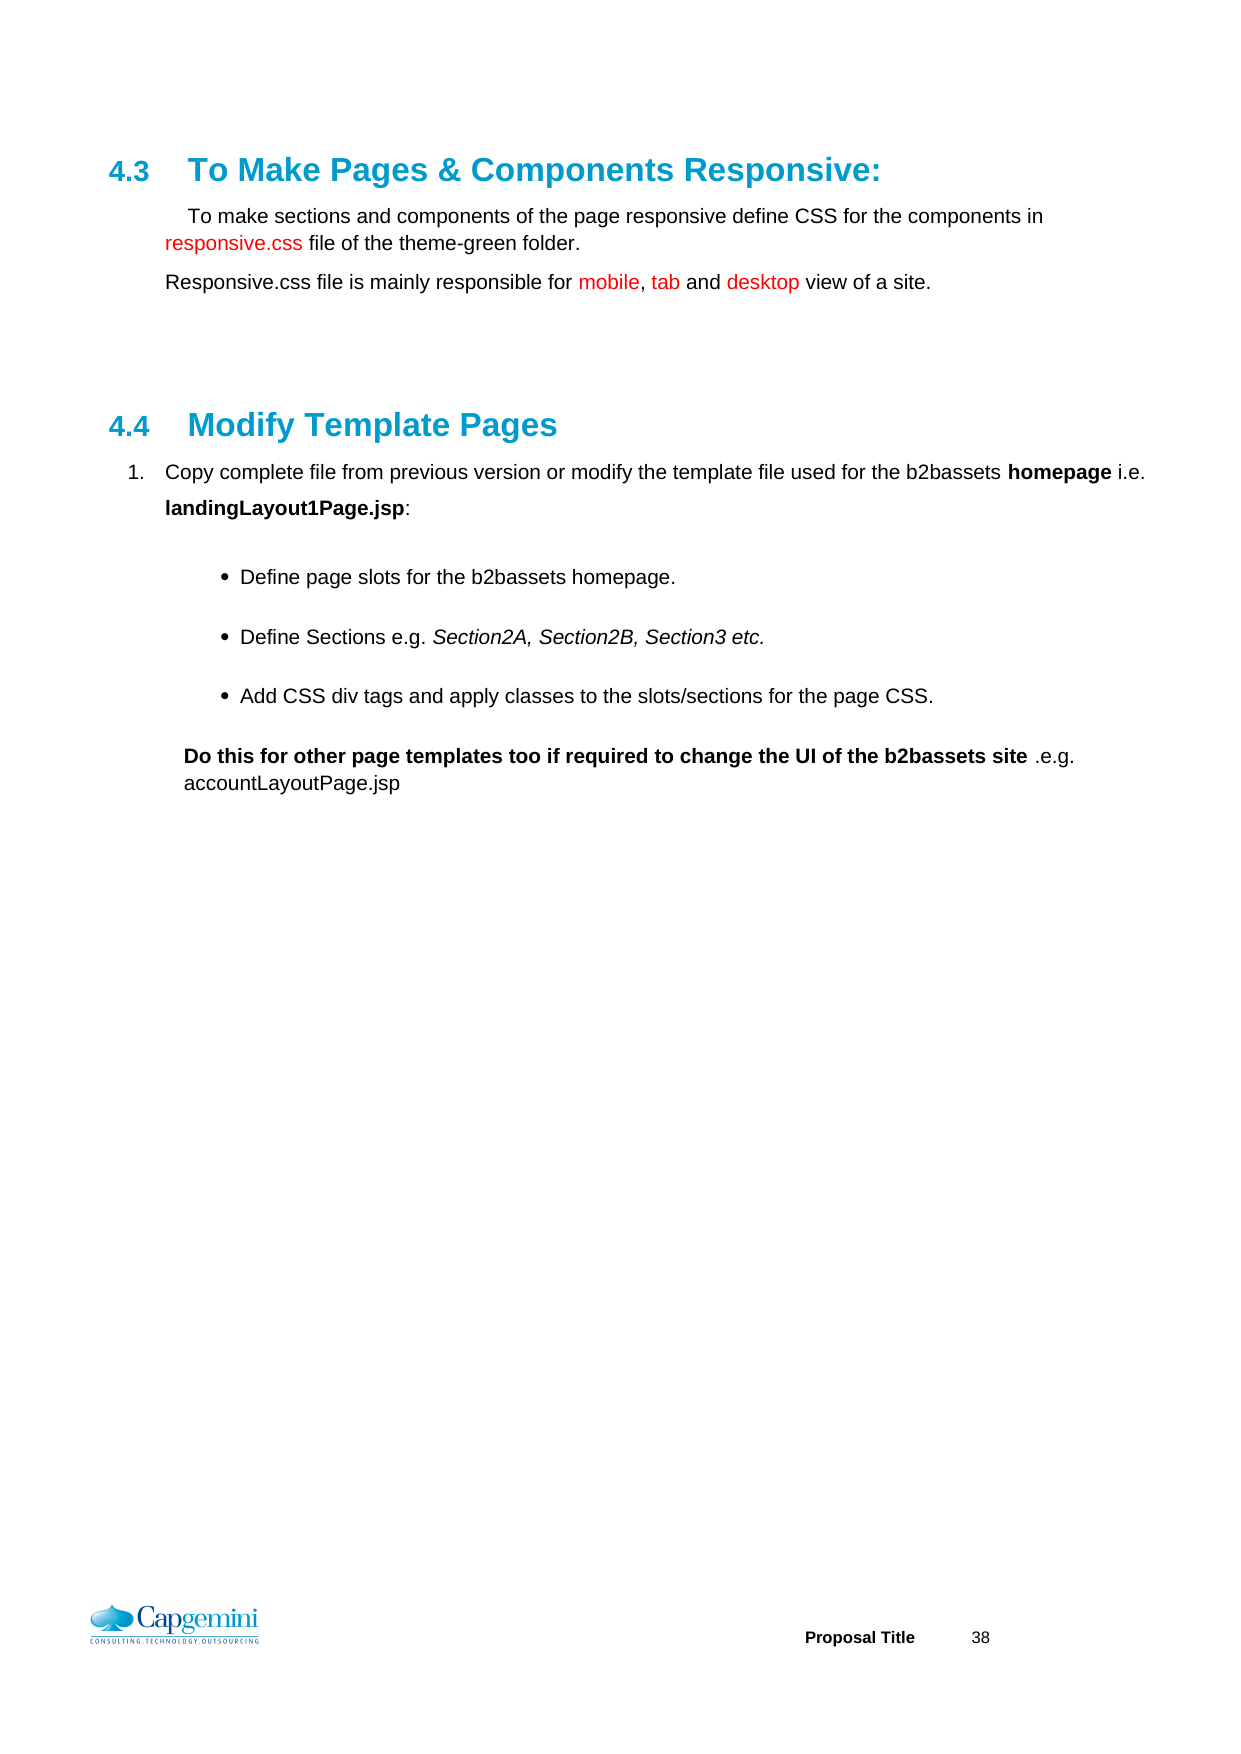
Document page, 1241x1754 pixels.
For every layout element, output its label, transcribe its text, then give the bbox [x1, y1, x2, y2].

text Do this for other page templates too if required to change the UI of the b2bassets site .e.g. accountLayoutPage.jsp [184, 744, 1150, 794]
subtitle Modify Template Pages [109, 405, 1150, 443]
picture [90, 1604, 259, 1644]
subtitle To Make Pages & Components Responsive: [109, 150, 1150, 188]
list Define Sections e.g. Section2A, Section2B, Section3 etc. [221, 624, 1150, 648]
list Add CSS div tags and apply classes to the slots/sections for the page CSS. [221, 684, 1150, 708]
list Copy complete file from previous version or modify the template file used for the b2bassets homepage i.e. landingLayout1Page.jsp: [127, 459, 1150, 519]
text To make sections and components of the page responsive define CSS for the components in responsive.css file of the theme-green folder. [165, 204, 1150, 255]
list Define page slots for the b2bassets homepage. [221, 565, 1150, 589]
text Responsive.css file is mainly responsible for mobile, tab and desktop view of a site. [90, 269, 1150, 293]
